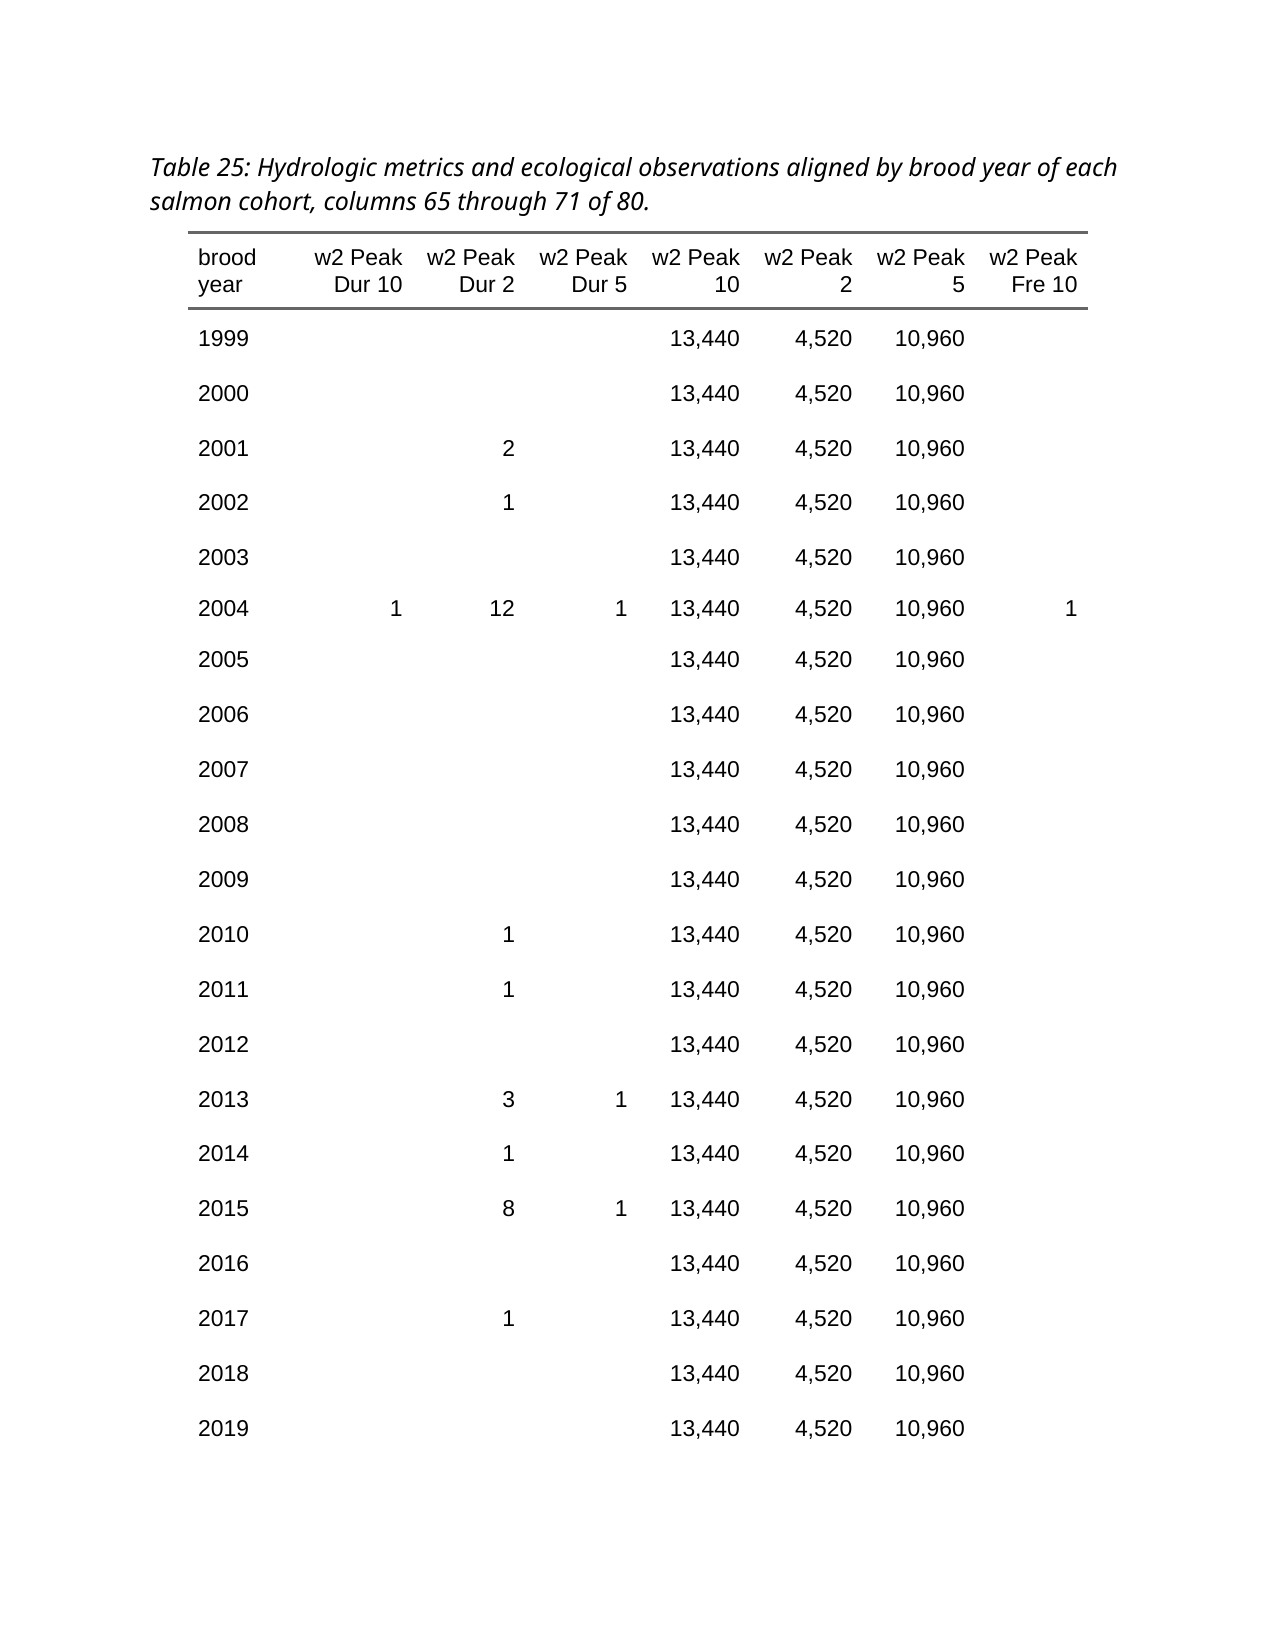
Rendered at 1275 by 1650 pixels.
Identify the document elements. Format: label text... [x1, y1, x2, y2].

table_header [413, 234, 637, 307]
text Table 25: Hydrologic metrics and ecological observations aligned by brood year of each salmon cohort, columns 65 through 71 of 80. [150, 150, 1125, 218]
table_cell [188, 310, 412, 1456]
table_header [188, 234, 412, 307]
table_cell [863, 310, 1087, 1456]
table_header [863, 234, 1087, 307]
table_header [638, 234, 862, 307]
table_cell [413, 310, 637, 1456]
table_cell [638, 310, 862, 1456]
